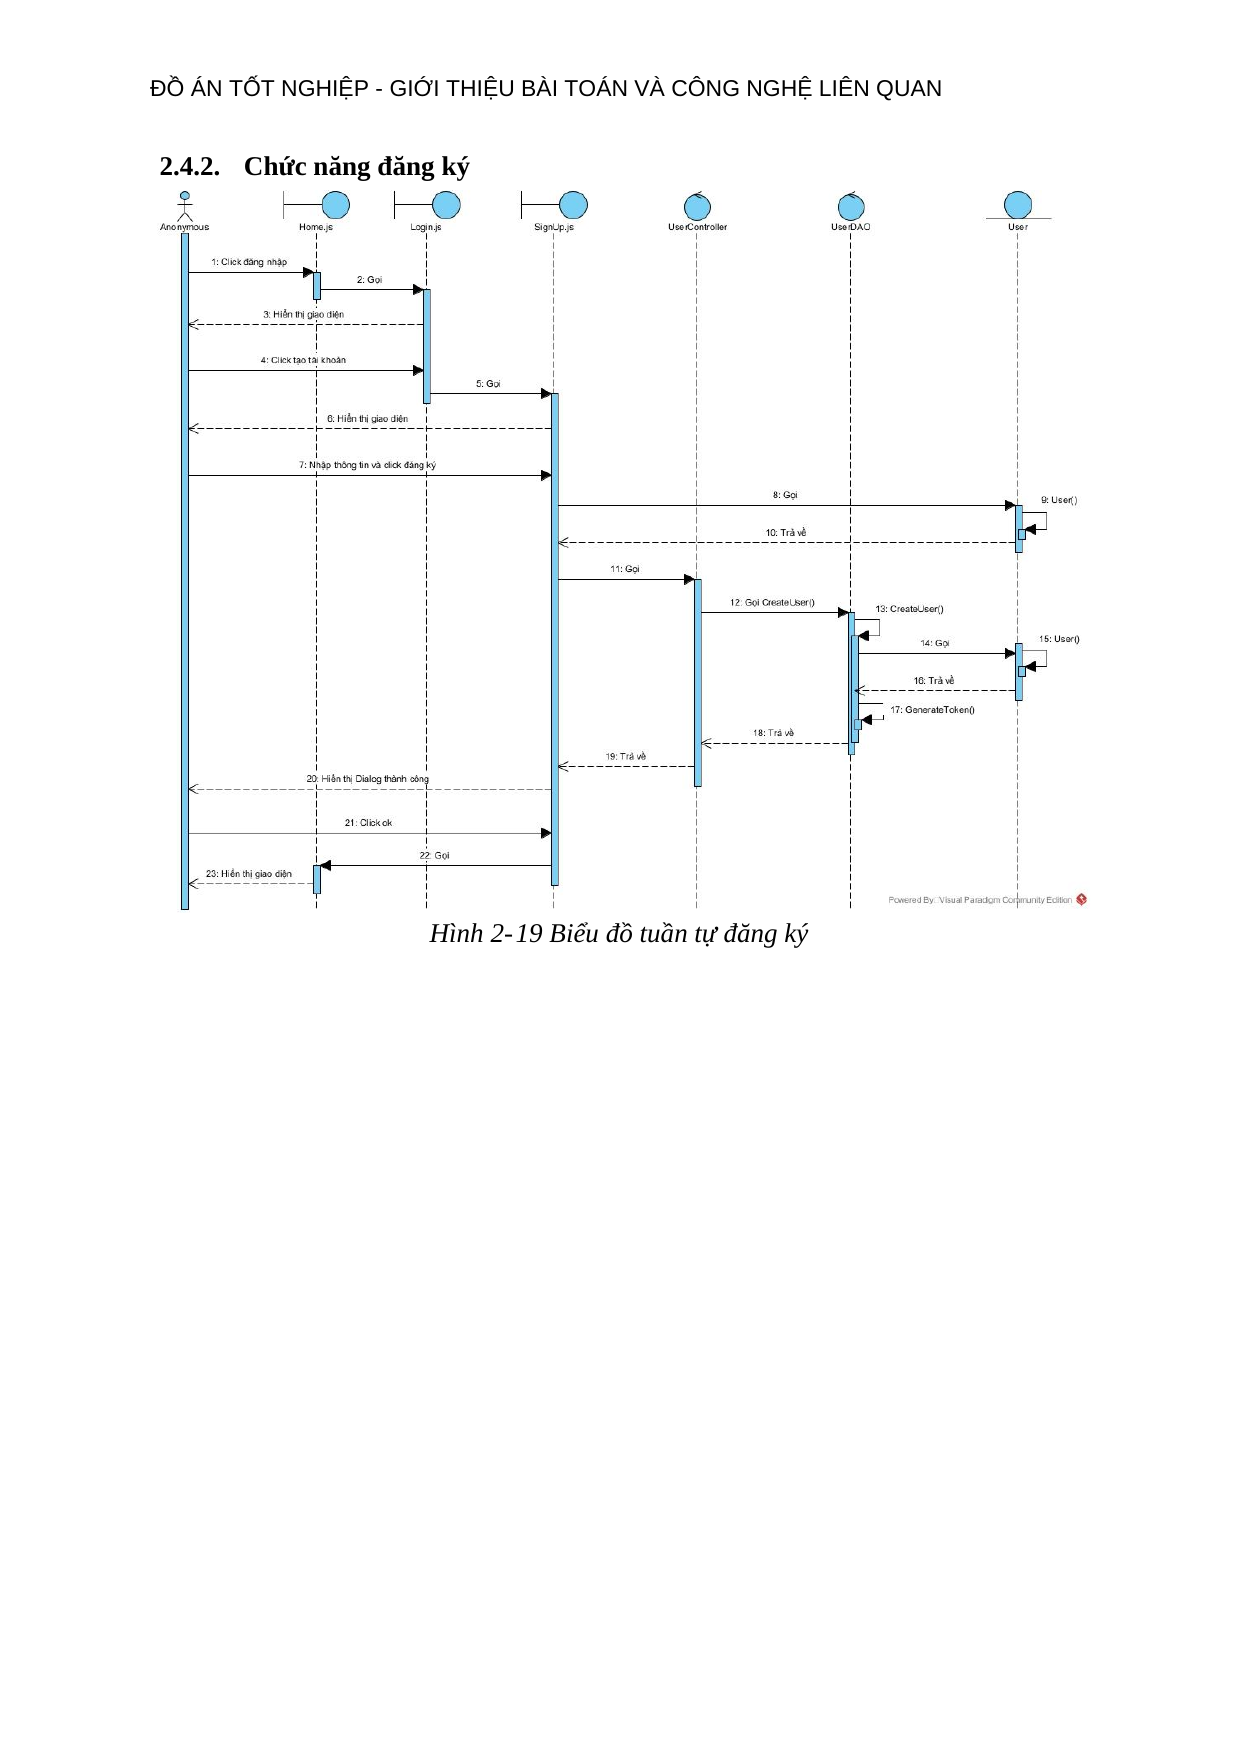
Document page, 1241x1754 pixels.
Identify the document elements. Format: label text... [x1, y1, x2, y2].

subtitle Chức năng đăng ký [159, 150, 1090, 181]
text Hình 2-19 Biểu đồ tuần tự đăng ký [150, 917, 1090, 948]
picture [150, 190, 1091, 913]
